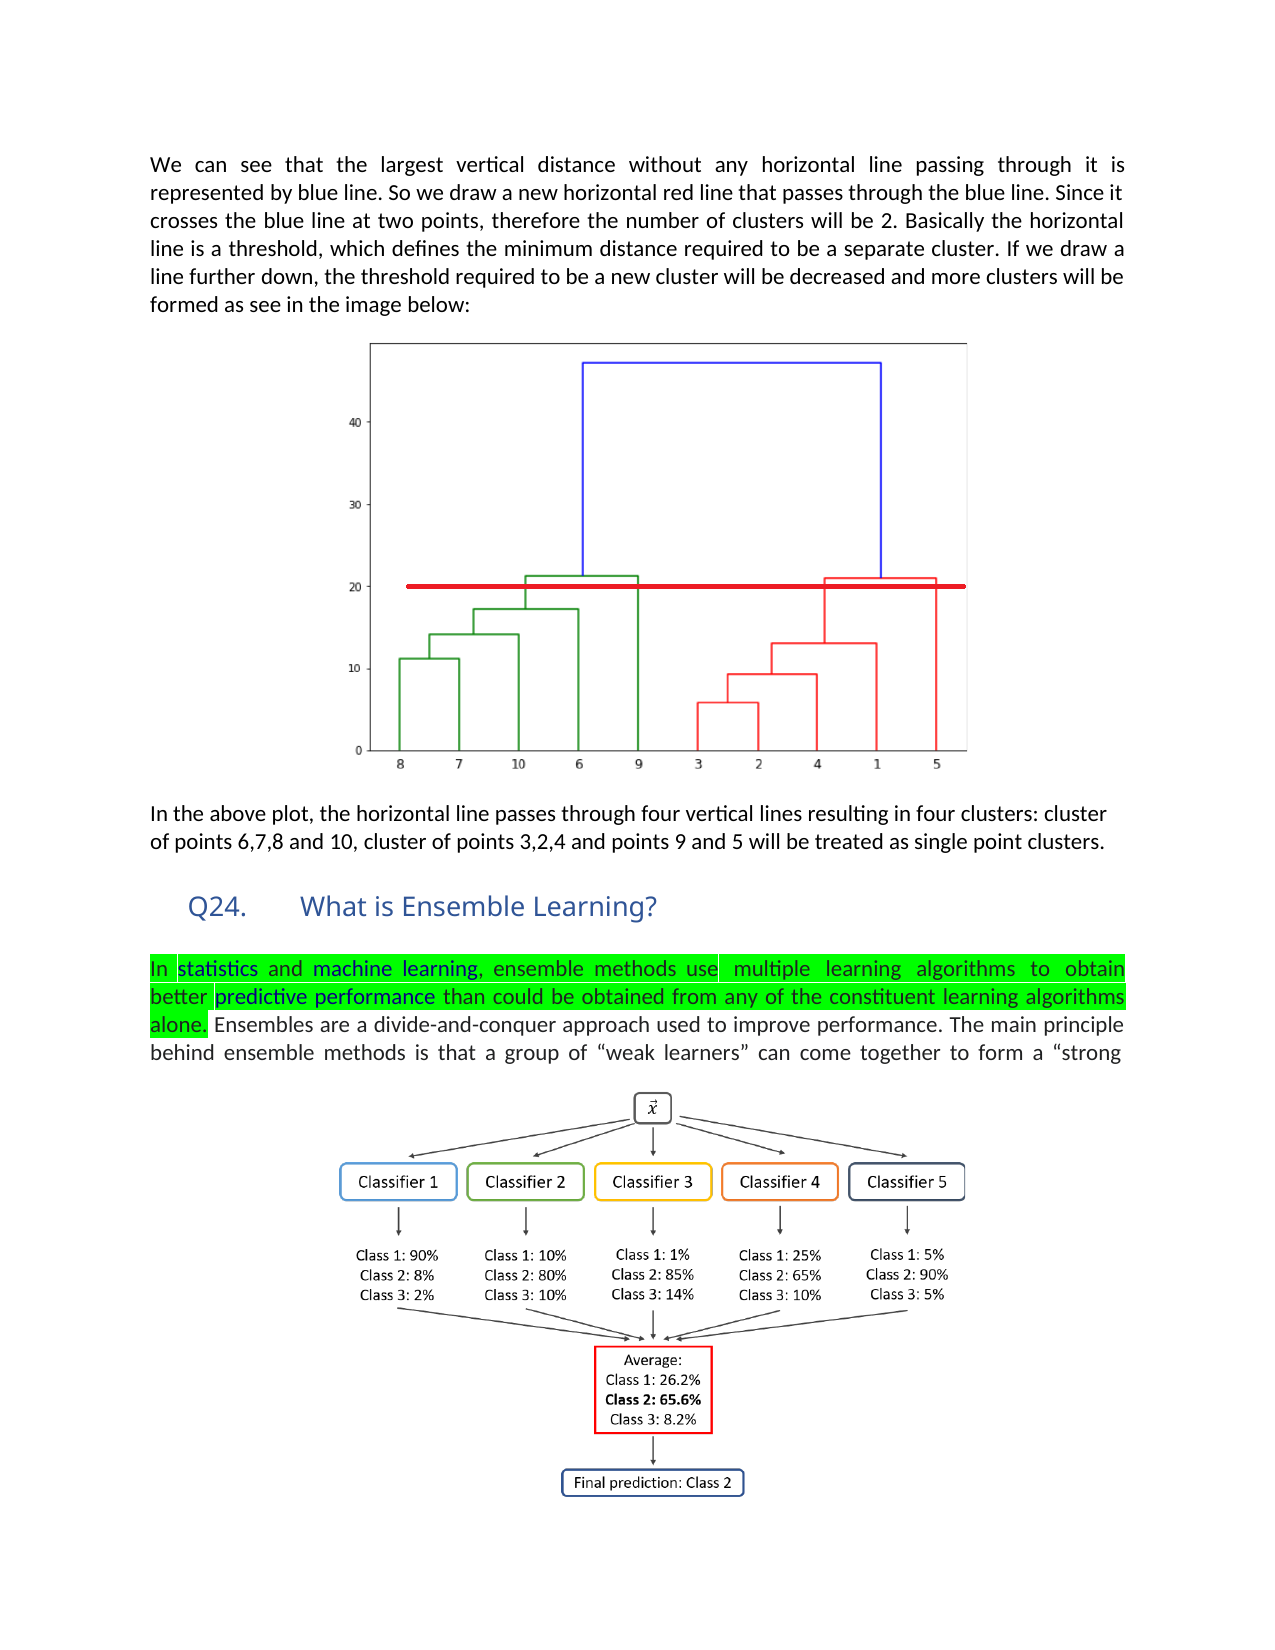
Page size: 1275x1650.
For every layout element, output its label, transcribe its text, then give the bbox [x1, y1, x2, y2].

text We can see that the largest vertical distance without any horizontal line passing through it is represented by blue line. So we draw a new horizontal red line that passes through the blue line. Since it crosses the blue line at two points, therefore the number of clusters will be 2. Basically the horizontal line is a threshold, which defines the minimum distance required to be a separate cluster. If we draw a line further down, the threshold required to be a new cluster will be decreased and more clusters will be formed as see in the image below: [150, 150, 1125, 318]
picture [348, 342, 968, 769]
text In statistics and machine learning, ensemble methods use multiple learning algorithms to obtain better predictive performance than could be obtained from any of the constituent learning algorithms alone. Ensembles are a divide-and-conquer approach used to improve performance. The main principle behind ensemble methods is that a group of “weak learners” can come together to form a “strong [150, 954, 1126, 1066]
picture [339, 1088, 965, 1502]
subtitle Q24. What is Ensemble Learning? [187, 887, 1246, 924]
text In the above plot, the horizontal line passes through four vertical lines resulting in four clusters: cluster of points 6,7,8 and 10, cluster of points 3,2,4 and points 9 and 5 will be treated as single point clusters. [150, 799, 1111, 855]
